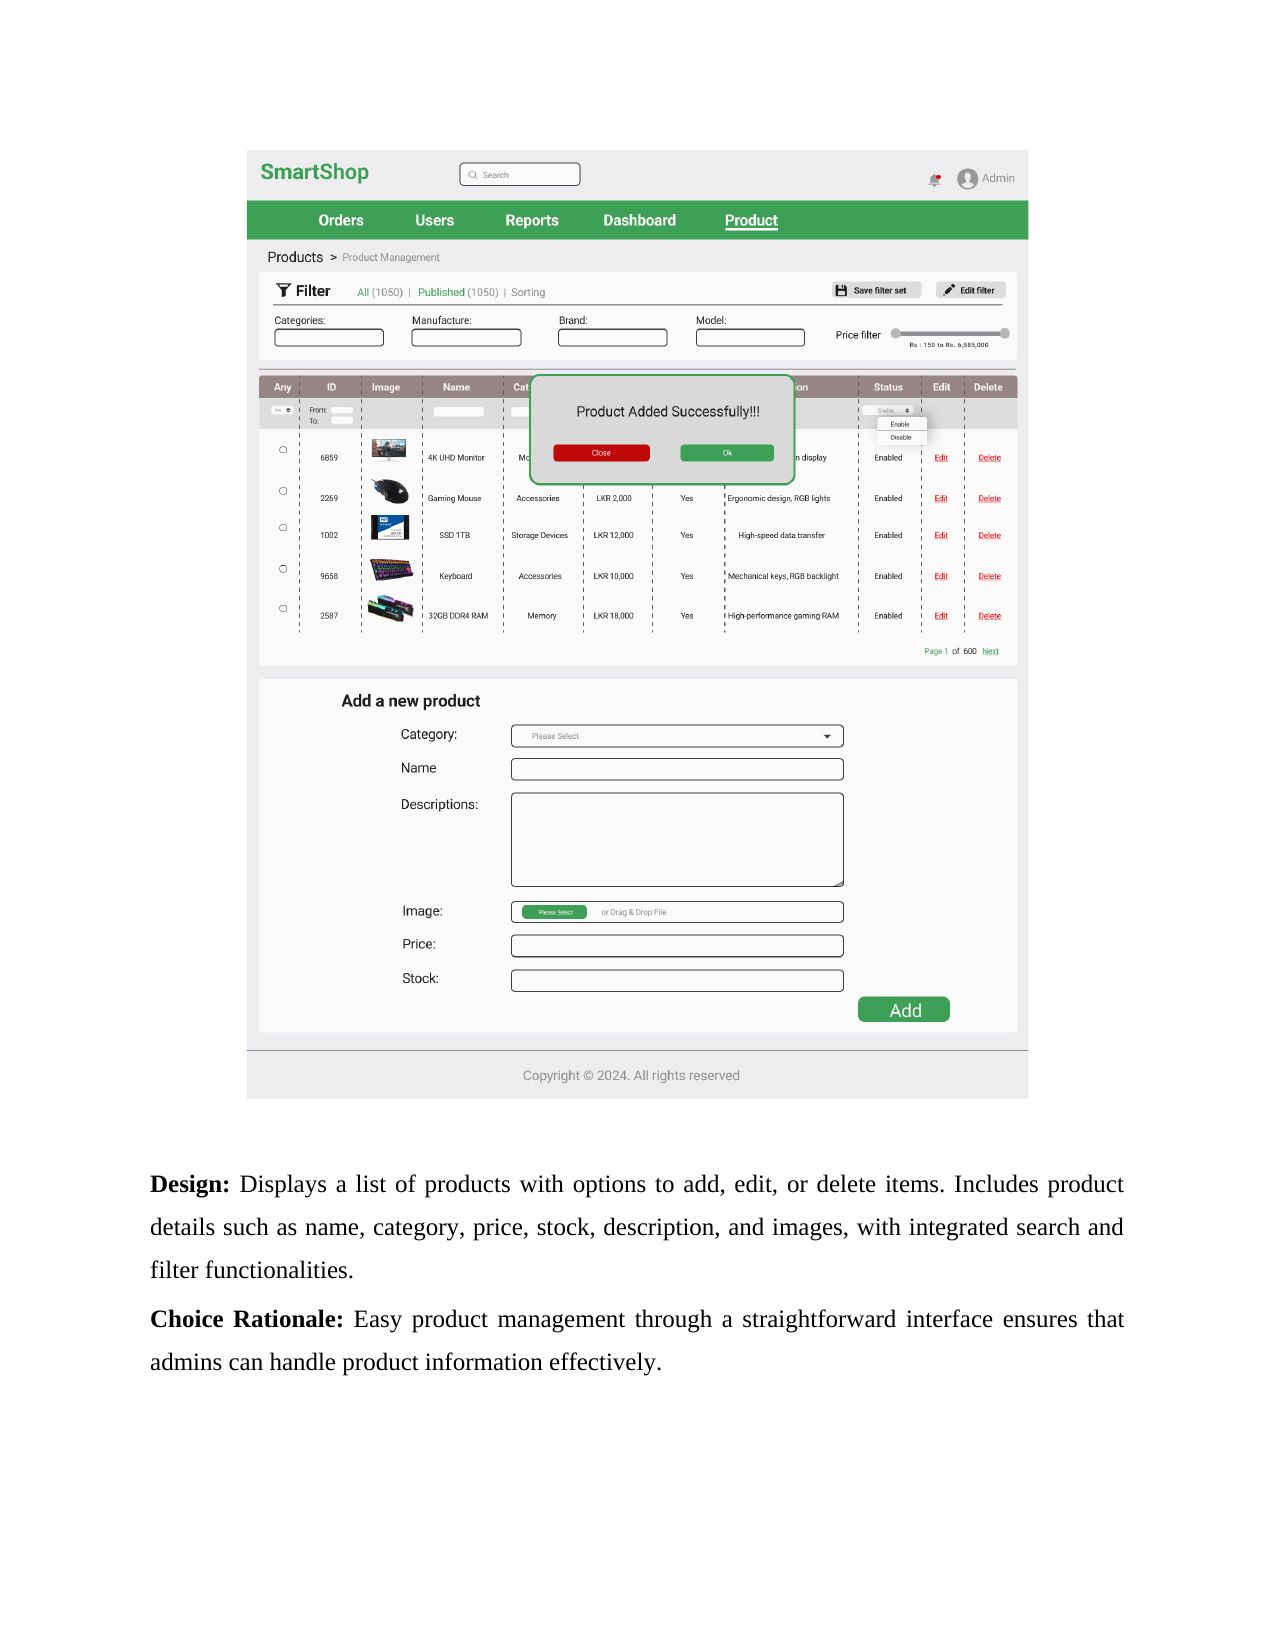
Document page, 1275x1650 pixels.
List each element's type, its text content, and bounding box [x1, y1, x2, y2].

picture [246, 150, 1029, 1099]
text Design: Displays a list of products with options to add, edit, or delete items. Includes product details such as name, category, price, stock, description, and images, with integrated search and filter functionalities. [150, 1169, 1125, 1284]
text Choice Rationale: Easy product management through a straightforward interface ensures that admins can handle product information effectively. [150, 1304, 1125, 1376]
